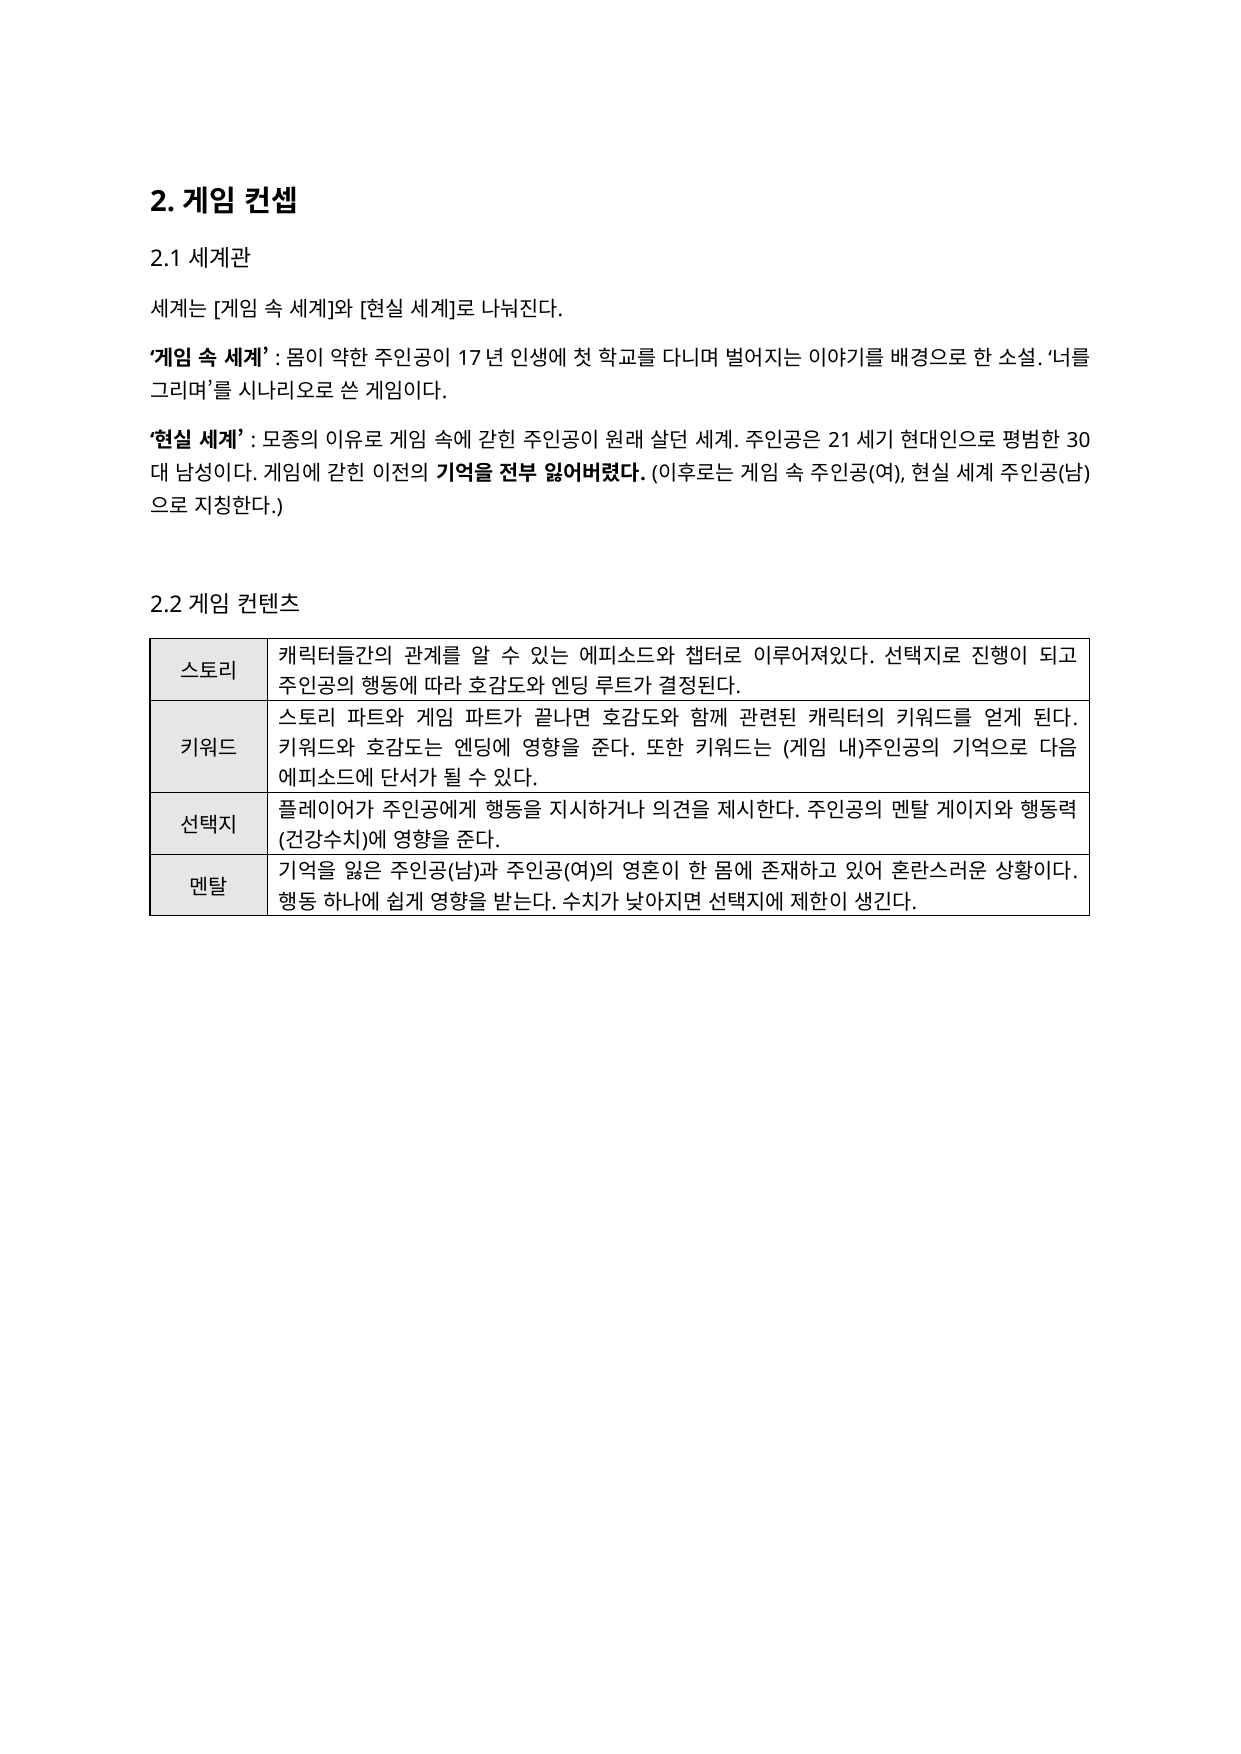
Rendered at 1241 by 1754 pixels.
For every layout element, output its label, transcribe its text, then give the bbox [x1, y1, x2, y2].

text 세계는 [게임 속 세계]와 [현실 세계]로 나눠진다. [150, 292, 1090, 322]
table_header 캐릭터들간의 관계를 알 수 있는 에피소드와 챕터로 이루어져있다. 선택지로 진행이 되고 주인공의 행동에 따라 호감도와 엔딩 루트가 결정된다. [268, 639, 1089, 700]
table_header 스토리 [151, 639, 267, 700]
text ‘현실 세계’ : 모종의 이유로 게임 속에 갇힌 주인공이 원래 살던 세계. 주인공은 21세기 현대인으로 평범한 30대 남성이다. 게임에 갇힌 이전의 기억을 전부 잃어버렸다. (이후로는 게임 속 주인공(여), 현실 세계 주인공(남)으로 지칭한다.) [150, 424, 1090, 519]
subtitle 2. 게임 컨셉 [150, 177, 1090, 219]
subtitle 2.2 게임 컨텐츠 [150, 586, 1090, 619]
table_cell 스토리 파트와 게임 파트가 끝나면 호감도와 함께 관련된 캐릭터의 키워드를 얻게 된다. 키워드와 호감도는 엔딩에 영향을 준다. 또한 키워드는 (게임 내)주인공의 기억으로 다음 에피소드에 단서가 될 수 있다. [268, 701, 1089, 792]
text ‘게임 속 세계’ : 몸이 약한 주인공이 17년 인생에 첫 학교를 다니며 벌어지는 이야기를 배경으로 한 소설. ‘너를 그리며’를 시나리오로 쓴 게임이다. [150, 342, 1090, 404]
table_cell 키워드 [151, 701, 267, 792]
table_cell 기억을 잃은 주인공(남)과 주인공(여)의 영혼이 한 몸에 존재하고 있어 혼란스러운 상황이다. 행동 하나에 쉽게 영향을 받는다. 수치가 낮아지면 선택지에 제한이 생긴다. [268, 855, 1089, 915]
table_cell 멘탈 [151, 855, 267, 915]
subtitle 2.1 세계관 [150, 239, 1090, 273]
table_cell 선택지 [151, 793, 267, 854]
table_cell 플레이어가 주인공에게 행동을 지시하거나 의견을 제시한다. 주인공의 멘탈 게이지와 행동력(건강수치)에 영향을 준다. [268, 793, 1089, 854]
